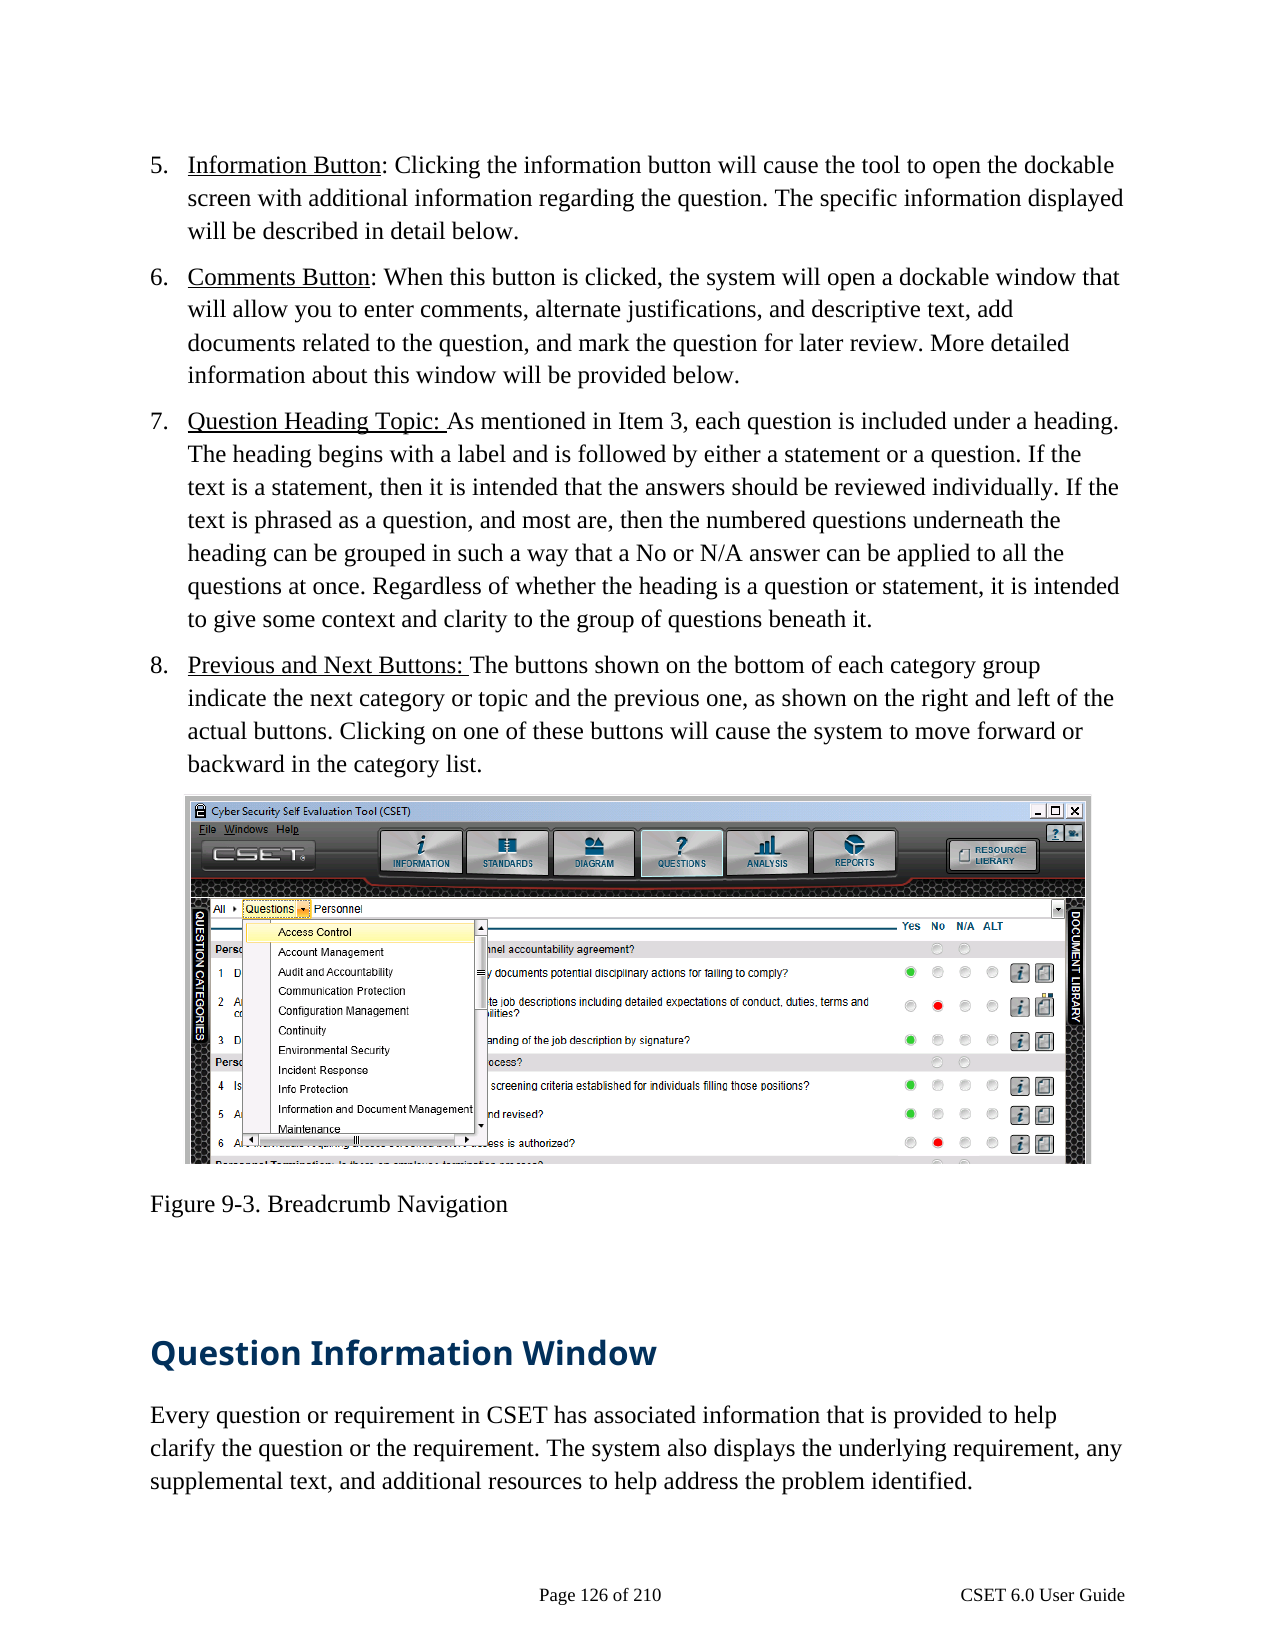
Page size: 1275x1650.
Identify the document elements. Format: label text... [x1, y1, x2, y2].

list 5. Information Button: Clicking the information button will cause the tool to open the dockable screen with additional information regarding the question. The specific information displayed will be described in detail below. [150, 150, 1125, 245]
text Every question or requirement in CSET has associated information that is provided to help clarify the question or the requirement. The system also displays the underlying requirement, any supplemental text, and additional resources to help address the problem identified. [150, 1400, 1125, 1495]
list 8. Previous and Next Buttons: The buttons shown on the bottom of each category group indicate the next category or topic and the previous one, as shown on the right and left of the actual buttons. Clicking on one of these buttons will cause the system to move forward or backward in the category list. [150, 650, 1125, 778]
subtitle Question Information Window [150, 1330, 1125, 1375]
picture [183, 794, 1092, 1164]
list 7. Question Heading Topic: As mentioned in Item 3, each question is included under a heading. The heading begins with a label and is followed by either a statement or a question. If the text is a statement, then it is intended that the answers should be reviewed individually. If the text is phrased as a question, and most are, then the numbered questions underneath the heading can be grouped in such a way that a No or N/A answer can be applied to all the questions at once. Regardless of whether the heading is a question or statement, it is intended to give some context and clarity to the group of questions beneath it. [150, 406, 1125, 633]
text Figure 9-3. Breadcrumb Navigation [150, 1189, 1125, 1217]
list 6. Comments Button: When this button is clicked, the system will open a dockable window that will allow you to enter comments, alternate justifications, and descriptive text, add documents related to the question, and mark the question for later review. More detailed information about this window will be provided below. [150, 262, 1125, 389]
